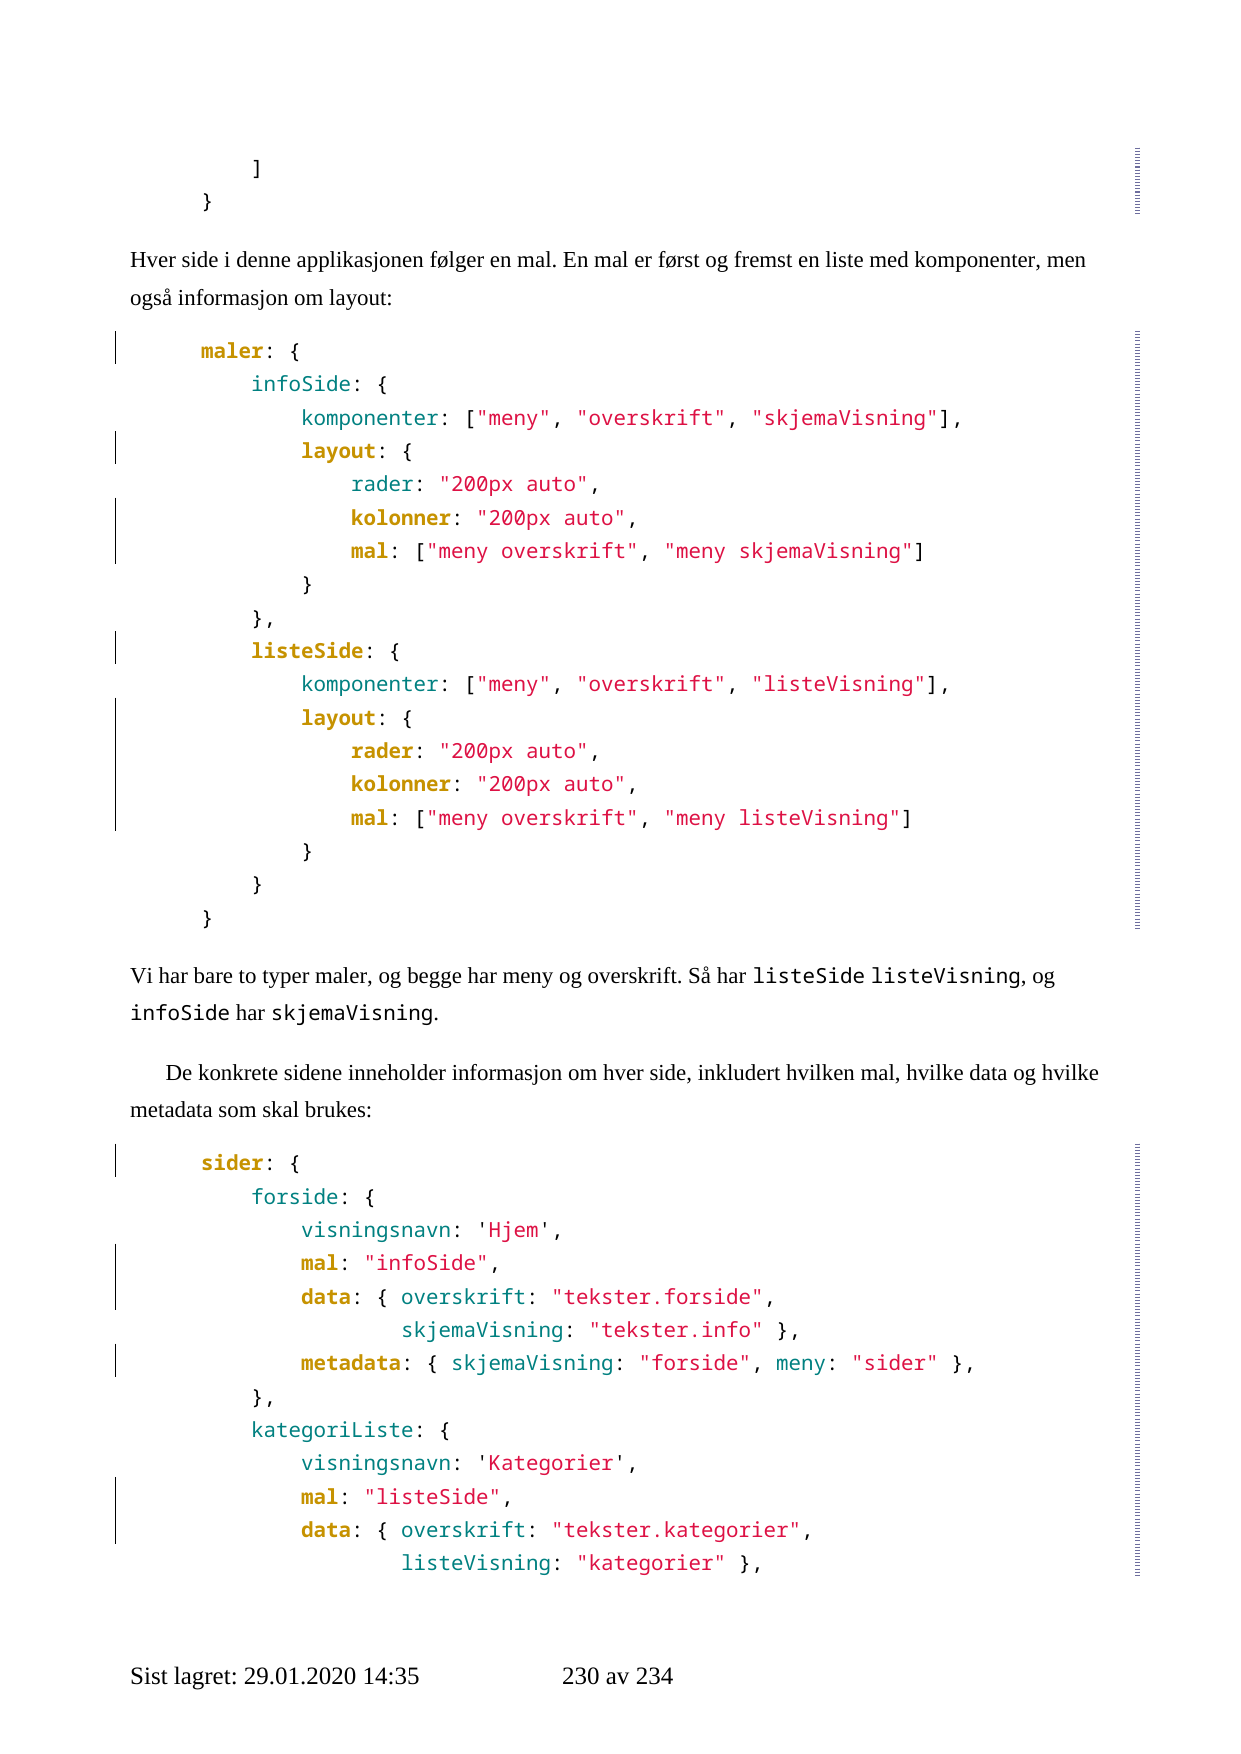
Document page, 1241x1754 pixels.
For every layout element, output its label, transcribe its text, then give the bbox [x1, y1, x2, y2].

text Vi har bare to typer maler, og begge har meny og overskrift. Så har listeSide listeVisning, og infoSide har skjemaVisning. [130, 952, 1110, 1027]
text maler: { infoSide: { komponenter: ["meny", "overskrift", "skjemaVisning"], layout: { rader: "200px auto", kolonner: "200px auto", mal: ["meny overskrift", "meny skjemaVisning"] } }, listeSide: { komponenter: ["meny", "overskrift", "listeVisning"], layout: { rader: "200px auto", kolonner: "200px auto", mal: ["meny overskrift", "meny listeVisning"] } } } [201, 331, 1140, 931]
text Hver side i denne applikasjonen følger en mal. En mal er først og fremst en liste med komponenter, men også informasjon om layout: [130, 235, 1110, 310]
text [201, 148, 1140, 214]
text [201, 1143, 1140, 1577]
text De konkrete sidene inneholder informasjon om hver side, inkludert hvilken mal, hvilke data og hvilke metadata som skal brukes: [130, 1048, 1110, 1123]
